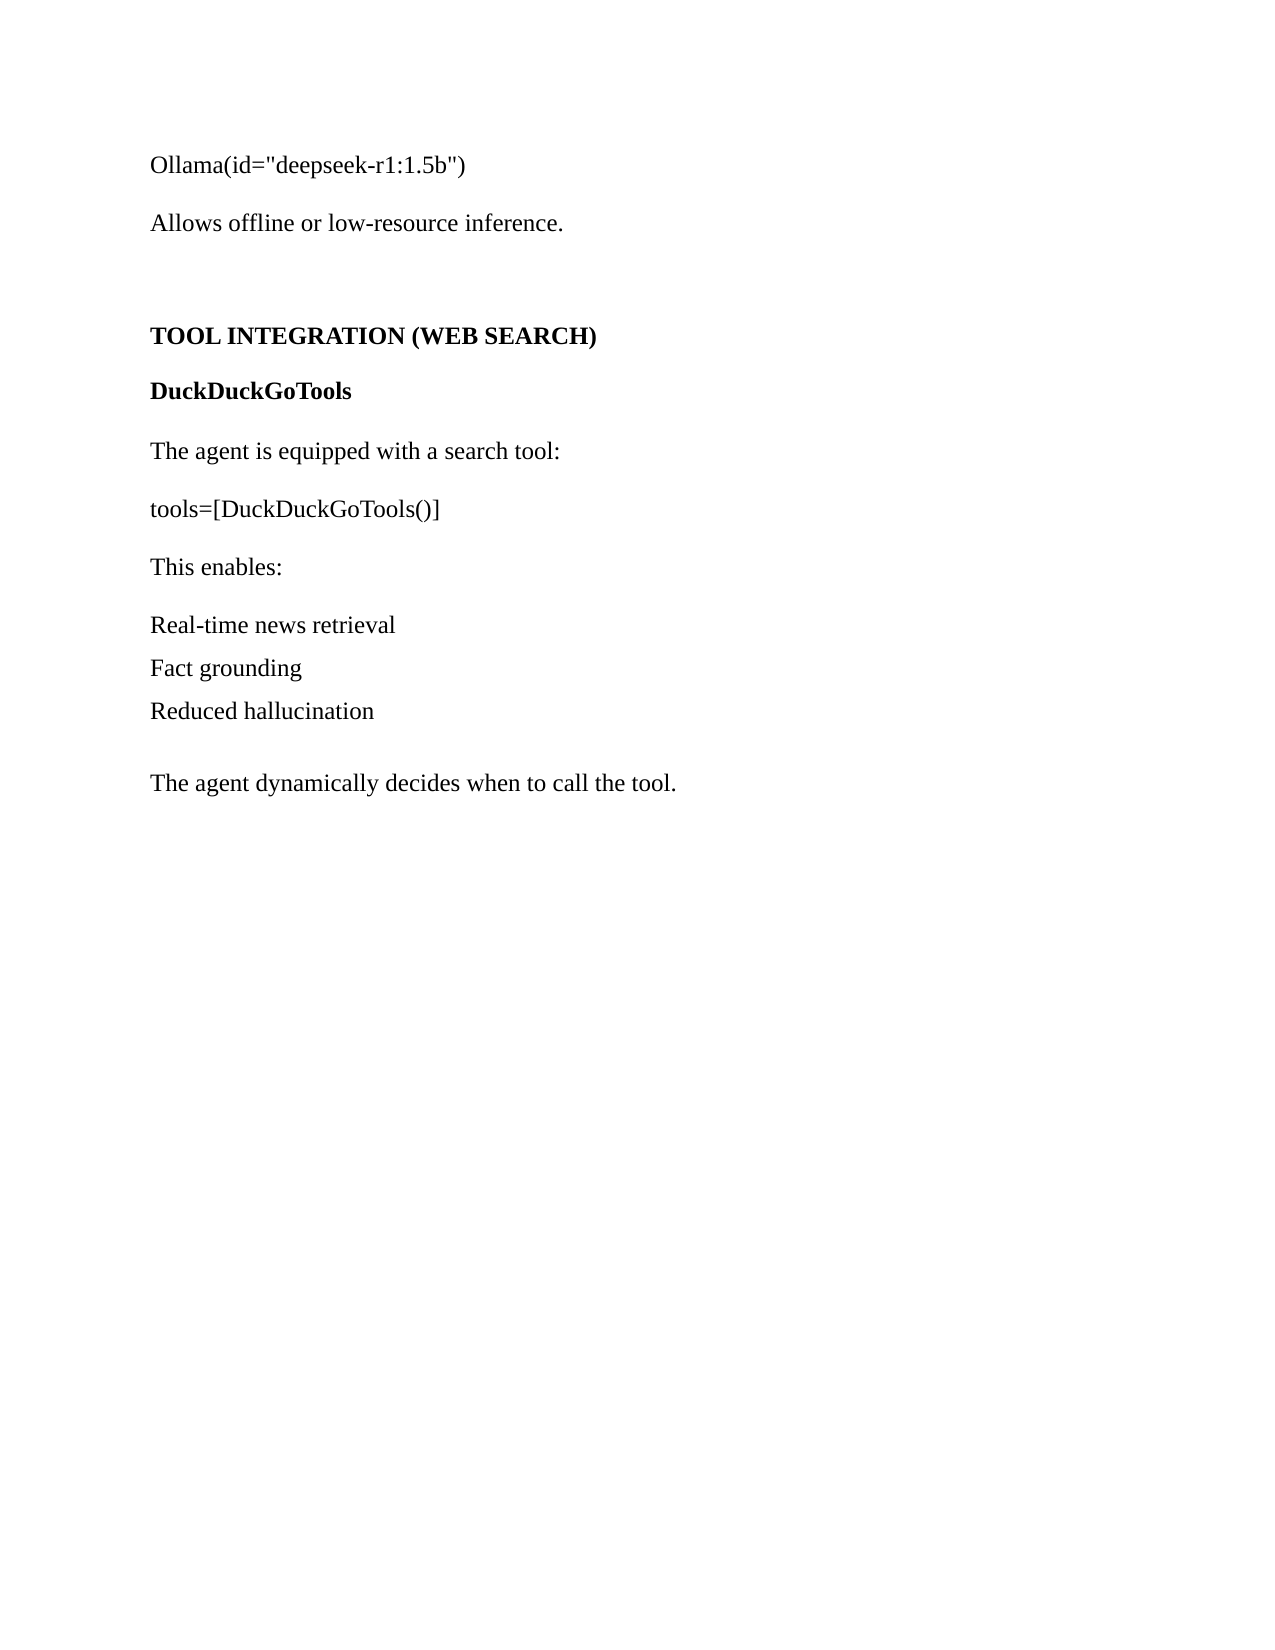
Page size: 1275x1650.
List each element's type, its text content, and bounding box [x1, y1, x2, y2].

text tools=[DuckDuckGoTools()] [150, 494, 1119, 523]
text The agent is equipped with a search tool: [150, 436, 1119, 465]
text DuckDuckGoTools [150, 376, 1119, 405]
text This enables: [150, 552, 1119, 581]
text Allows offline or low-resource inference. [150, 208, 1119, 237]
text Fact grounding [150, 653, 1119, 682]
text The agent dynamically decides when to call the tool. [150, 768, 1119, 797]
text Ollama(id="deepseek-r1:1.5b") [150, 150, 1119, 179]
text Reduced hallucination [150, 696, 1119, 725]
text Real-time news retrieval [150, 610, 1119, 639]
text Tool Integration (Web Search) [150, 321, 1119, 350]
